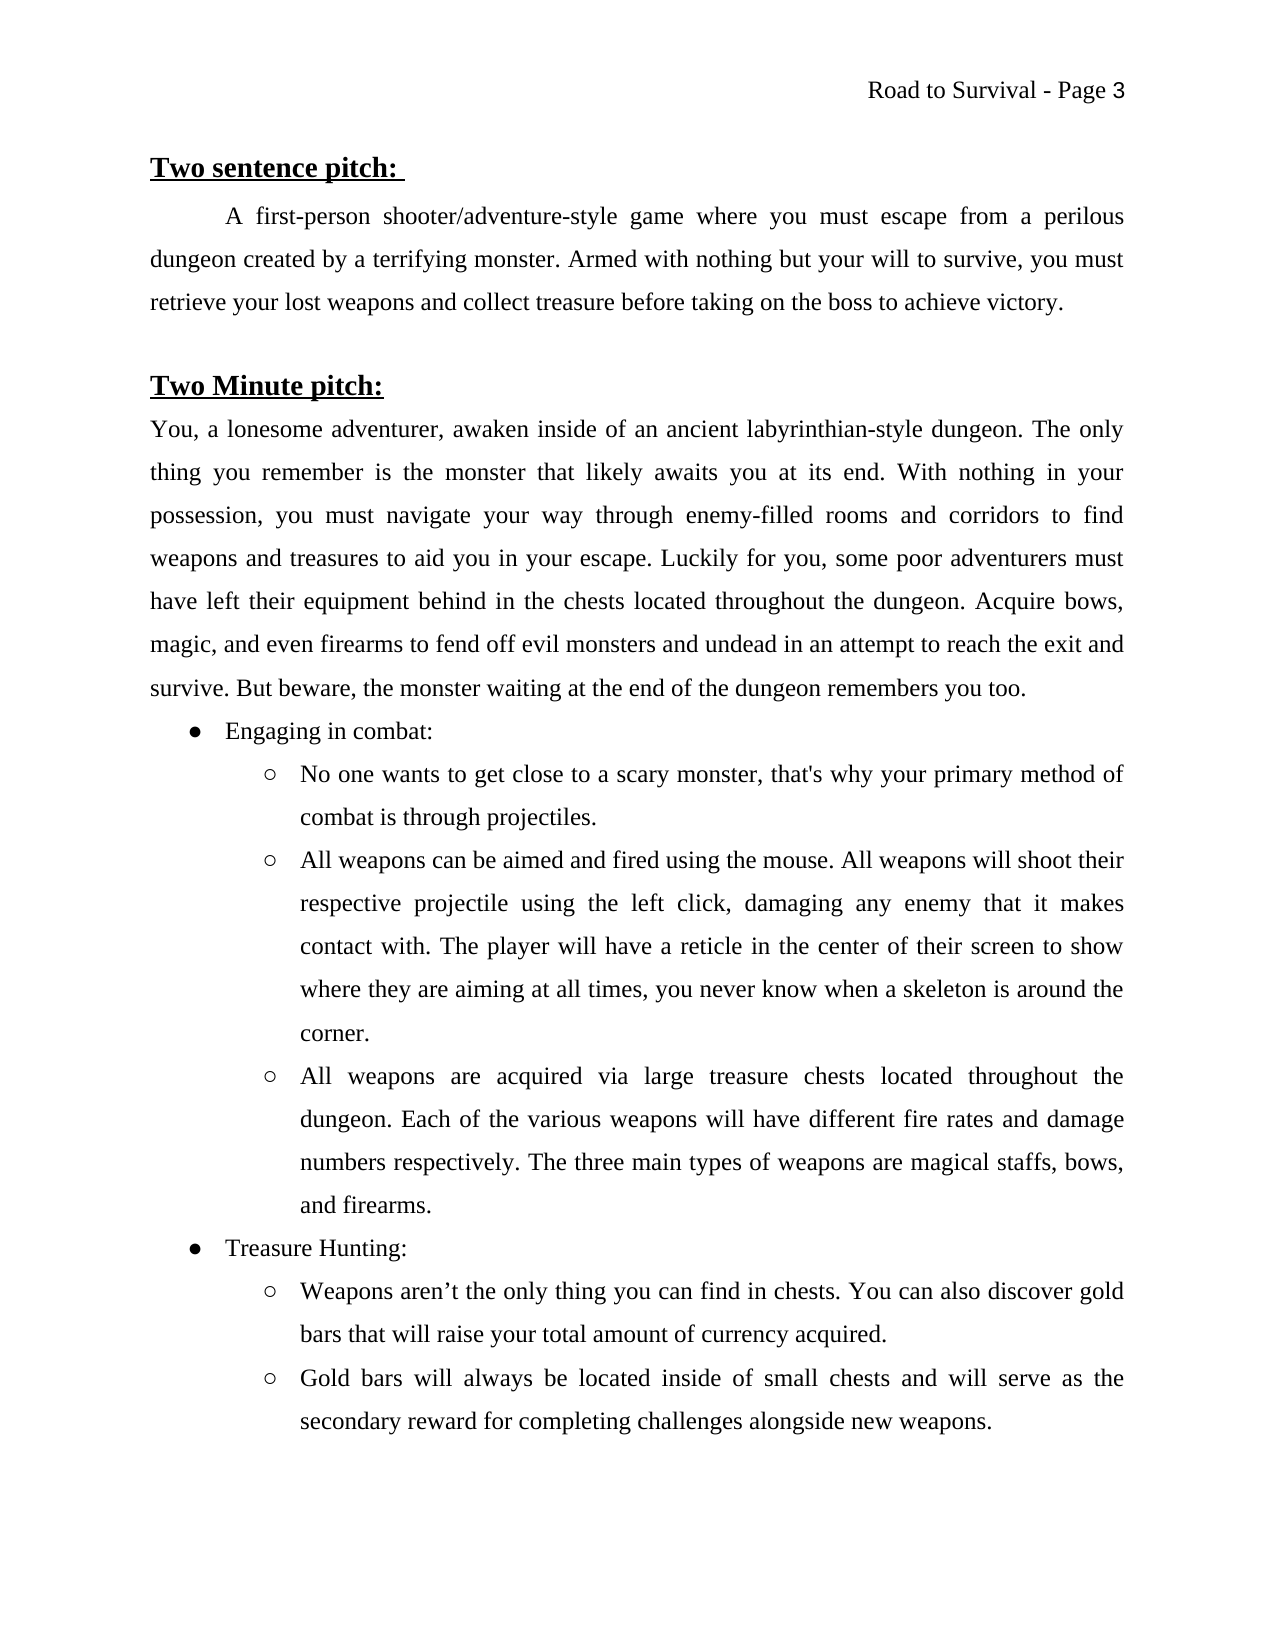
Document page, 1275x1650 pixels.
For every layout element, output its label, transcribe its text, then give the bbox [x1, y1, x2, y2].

list Engaging in combat: [187, 716, 1125, 744]
list Gold bars will always be located inside of small chests and will serve as the secondary reward for completing challenges alongside new weapons. [262, 1363, 1125, 1434]
list Treasure Hunting: [187, 1233, 1125, 1262]
text A first-person shooter/adventure-style game where you must escape from a perilous dungeon created by a terrifying monster. Armed with nothing but your will to survive, you must retrieve your lost weapons and collect treasure before taking on the boss to achieve victory. [150, 201, 1125, 316]
list All weapons can be aimed and fired using the mouse. All weapons will shoot their respective projectile using the left click, damaging any enemy that it makes contact with. The player will have a reticle in the center of their screen to show where they are aiming at all times, you never know when a skeleton is around the corner. [262, 845, 1125, 1046]
list Weapons aren’t the only thing you can find in chests. You can also discover gold bars that will raise your total amount of currency acquired. [262, 1276, 1125, 1348]
list All weapons are acquired via large treasure chests located throughout the dungeon. Each of the various weapons will have different fire rates and damage numbers respectively. The three main types of weapons are magical staffs, bows, and firearms. [262, 1061, 1125, 1219]
list No one wants to get close to a scary monster, that's why your primary method of combat is through projectiles. [262, 759, 1125, 831]
text You, a lonesome adventurer, awaken inside of an ancient labyrinthian-style dungeon. The only thing you remember is the monster that likely awaits you at its end. With nothing in your possession, you must navigate your way through enemy-filled rooms and corridors to find weapons and treasures to aid you in your escape. Luckily for you, some poor adventurers must have left their equipment behind in the chests located throughout the dungeon. Acquire bows, magic, and even firearms to fend off evil monsters and undead in an attempt to reach the exit and survive. But beware, the monster waiting at the end of the dungeon remembers you too. [150, 414, 1125, 701]
text Two Minute pitch: [150, 368, 1125, 401]
subtitle Two sentence pitch: [150, 150, 1125, 183]
